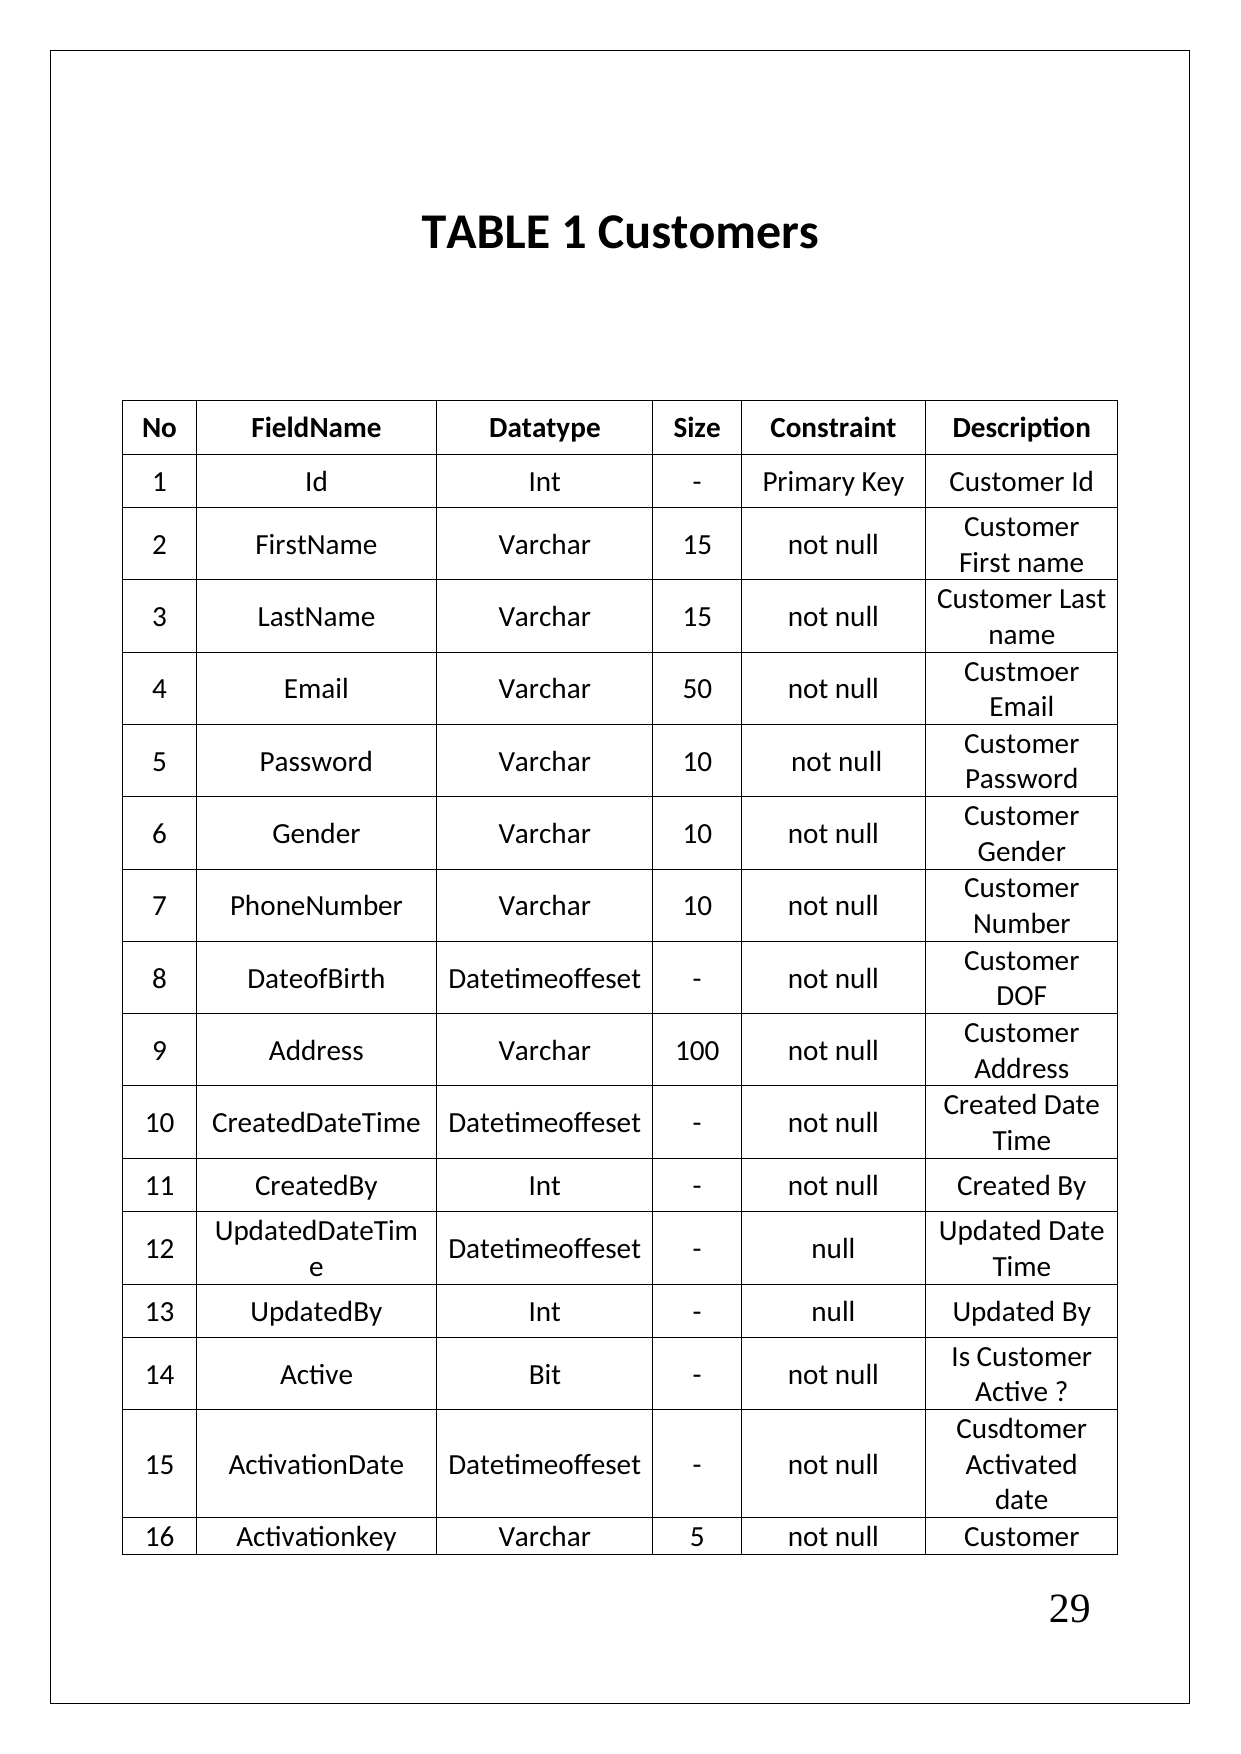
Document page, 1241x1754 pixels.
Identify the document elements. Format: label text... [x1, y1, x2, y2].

table_cell - [653, 1159, 741, 1211]
table_cell Varchar [437, 725, 652, 796]
table_cell not null [742, 1159, 925, 1211]
table_cell Email [197, 653, 436, 724]
table_cell - [653, 1212, 741, 1283]
table_cell 10 [653, 870, 741, 941]
table_cell 1 [123, 455, 196, 507]
table_cell 10 [123, 1086, 196, 1158]
table_cell UpdatedBy [197, 1285, 436, 1337]
table_cell 3 [123, 580, 196, 652]
table_cell 2 [123, 508, 196, 579]
table_cell Customer Last name [926, 580, 1117, 652]
table_cell 15 [653, 580, 741, 652]
table_cell Varchar [437, 797, 652, 868]
table_cell UpdatedDateTime [197, 1212, 436, 1283]
table_header No [123, 401, 196, 454]
table_cell 10 [653, 725, 741, 796]
table_cell Customer Id [926, 455, 1117, 507]
table_cell ActivationDate [197, 1410, 436, 1517]
table_cell - [653, 1338, 741, 1409]
table_cell Primary Key [742, 455, 925, 507]
table_cell 5 [123, 725, 196, 796]
table_cell Varchar [437, 1518, 652, 1554]
table_cell Datetimeoffeset [437, 1410, 652, 1517]
table_header Description [926, 401, 1117, 454]
table_cell Custmoer Email [926, 653, 1117, 724]
table_cell not null [742, 870, 925, 941]
table_cell 11 [123, 1159, 196, 1211]
table_cell Varchar [437, 870, 652, 941]
table_cell Created By [926, 1159, 1117, 1211]
table_cell not null [742, 653, 925, 724]
table_cell Customer Number [926, 870, 1117, 941]
table_cell Active [197, 1338, 436, 1409]
table_cell Gender [197, 797, 436, 868]
table_cell Customer DOF [926, 942, 1117, 1013]
table_cell Datetimeoffeset [437, 942, 652, 1013]
table_cell Datetimeoffeset [437, 1212, 652, 1283]
table_cell CreatedDateTime [197, 1086, 436, 1158]
table_cell Address [197, 1014, 436, 1085]
table_header FieldName [197, 401, 436, 454]
table_cell 15 [123, 1410, 196, 1517]
table_cell Customer Password [926, 725, 1117, 796]
table_cell 7 [123, 870, 196, 941]
table_cell not null [742, 725, 925, 796]
table_cell Int [437, 455, 652, 507]
table_cell 6 [123, 797, 196, 868]
table_header Datatype [437, 401, 652, 454]
table_cell - [653, 1086, 741, 1158]
table_cell Password [197, 725, 436, 796]
table_cell 15 [653, 508, 741, 579]
table_cell not null [742, 1086, 925, 1158]
text TABLE 1 Customers [150, 200, 1090, 261]
table_cell FirstName [197, 508, 436, 579]
table_cell Datetimeoffeset [437, 1086, 652, 1158]
table_cell Updated By [926, 1285, 1117, 1337]
table_cell 16 [123, 1518, 196, 1554]
table_cell Cusdtomer Activated date [926, 1410, 1117, 1517]
table_cell 10 [653, 797, 741, 868]
table_cell 100 [653, 1014, 741, 1085]
table_cell 12 [123, 1212, 196, 1283]
table_cell not null [742, 580, 925, 652]
table_cell Varchar [437, 508, 652, 579]
table_cell Customer Gender [926, 797, 1117, 868]
table_cell not null [742, 1518, 925, 1554]
table_cell not null [742, 508, 925, 579]
table_cell 13 [123, 1285, 196, 1337]
table_cell not null [742, 1410, 925, 1517]
table_cell 8 [123, 942, 196, 1013]
table_cell Activationkey [197, 1518, 436, 1554]
table_cell Customer Address [926, 1014, 1117, 1085]
table_cell - [653, 1410, 741, 1517]
table_cell - [653, 1285, 741, 1337]
table_cell Int [437, 1159, 652, 1211]
table_cell 14 [123, 1338, 196, 1409]
table_cell 5 [653, 1518, 741, 1554]
table_cell Created Date Time [926, 1086, 1117, 1158]
table_cell null [742, 1285, 925, 1337]
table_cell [926, 1518, 1117, 1554]
table_cell not null [742, 1014, 925, 1085]
table_cell Int [437, 1285, 652, 1337]
table_header Size [653, 401, 741, 454]
table_cell CreatedBy [197, 1159, 436, 1211]
table_cell Bit [437, 1338, 652, 1409]
table_cell not null [742, 797, 925, 868]
table_cell Updated Date Time [926, 1212, 1117, 1283]
table_cell not null [742, 942, 925, 1013]
table_cell - [653, 455, 741, 507]
table_cell Id [197, 455, 436, 507]
table_cell Varchar [437, 580, 652, 652]
table_header Constraint [742, 401, 925, 454]
table_cell not null [742, 1338, 925, 1409]
table_cell 4 [123, 653, 196, 724]
table_cell Varchar [437, 1014, 652, 1085]
table_cell null [742, 1212, 925, 1283]
table_cell PhoneNumber [197, 870, 436, 941]
table_cell Varchar [437, 653, 652, 724]
table_cell Customer First name [926, 508, 1117, 579]
table_cell - [653, 942, 741, 1013]
table_cell Is Customer Active ? [926, 1338, 1117, 1409]
table_cell 9 [123, 1014, 196, 1085]
table_cell LastName [197, 580, 436, 652]
table_cell 50 [653, 653, 741, 724]
table_cell DateofBirth [197, 942, 436, 1013]
